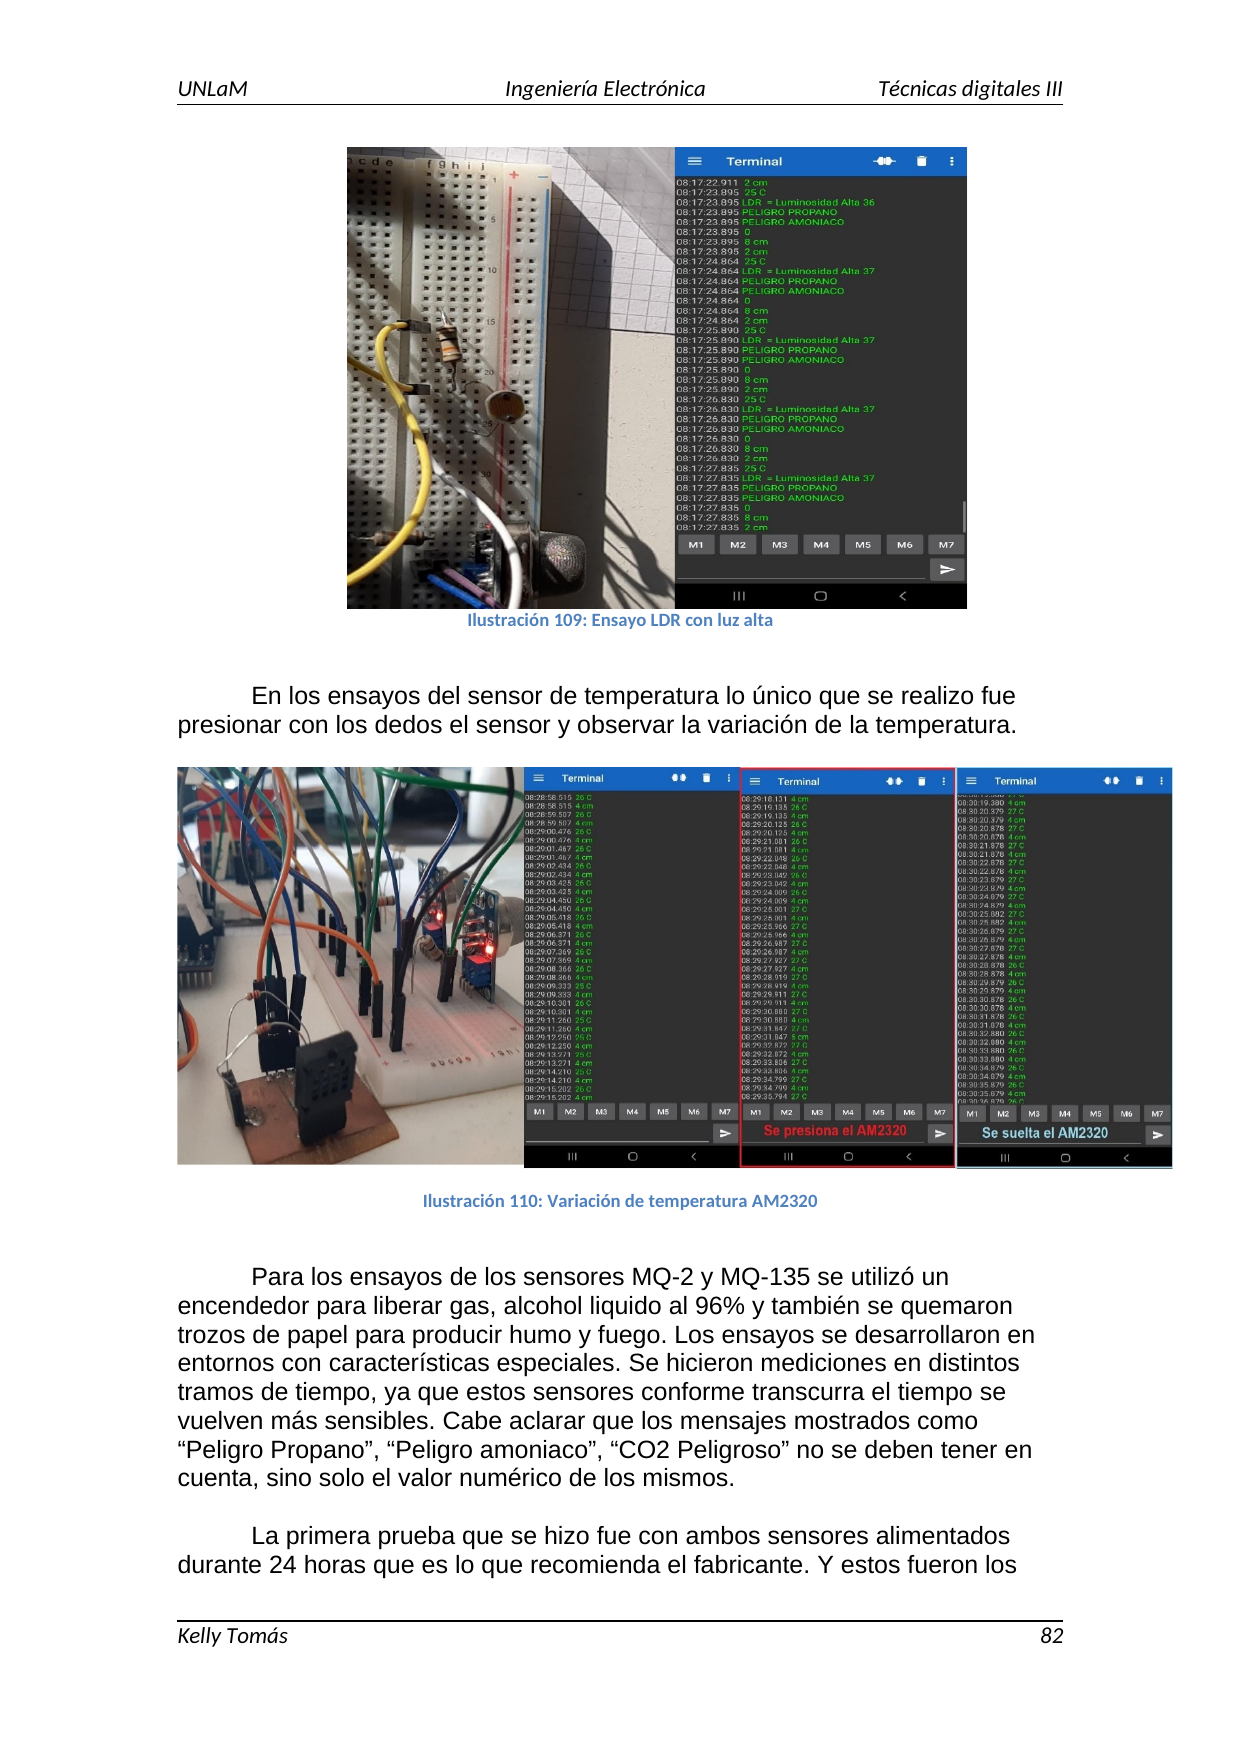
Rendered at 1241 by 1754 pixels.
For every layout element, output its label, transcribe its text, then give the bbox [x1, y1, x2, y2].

text En los ensayos del sensor de temperatura lo único que se realizo fue presionar con los dedos el sensor y observar la variación de la temperatura. [177, 681, 1063, 738]
picture [177, 767, 1173, 1169]
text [177, 1521, 1063, 1578]
text Para los ensayos de los sensores MQ-2 y MQ-135 se utilizó un encendedor para liberar gas, alcohol liquido al 96% y también se quemaron trozos de papel para producir humo y fuego. Los ensayos se desarrollaron en entornos con características especiales. Se hicieron mediciones en distintos tramos de tiempo, ya que estos sensores conforme transcurra el tiempo se vuelven más sensibles. Cabe aclarar que los mensajes mostrados como “Peligro Propano”, “Peligro amoniaco”, “CO2 Peligroso” no se deben tener en cuenta, sino solo el valor numérico de los mismos. [177, 1262, 1063, 1492]
picture [347, 147, 968, 609]
